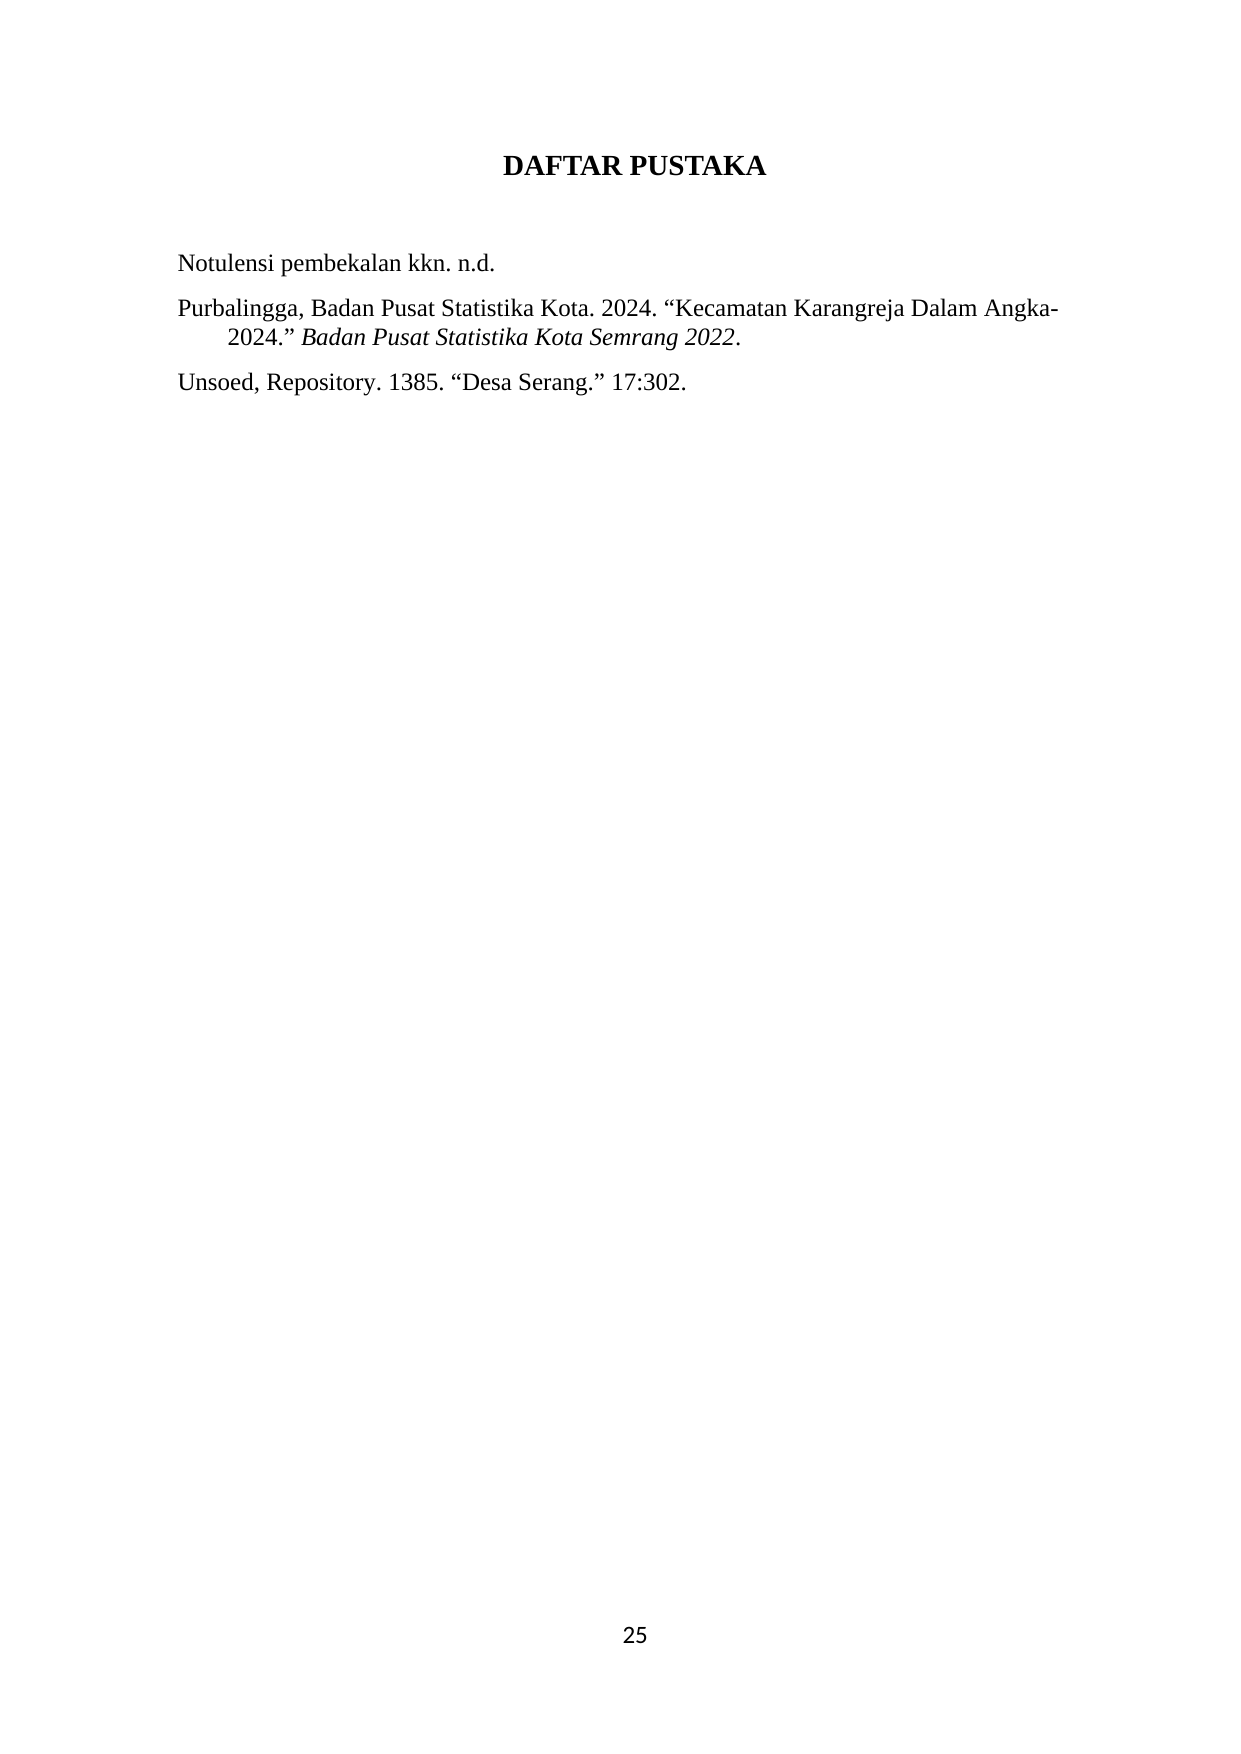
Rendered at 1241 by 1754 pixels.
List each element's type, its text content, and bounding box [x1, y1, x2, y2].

text Unsoed, Repository. 1385. “Desa Serang.” 17:302. [177, 367, 1092, 396]
subtitle DAFTAR PUSTAKA [177, 148, 1092, 181]
text Purbalingga, Badan Pusat Statistika Kota. 2024. “Kecamatan Karangreja Dalam Angka-2024.” Badan Pusat Statistika Kota Semrang 2022. [177, 293, 1092, 351]
text Notulensi pembekalan kkn. n.d. [177, 248, 1092, 276]
